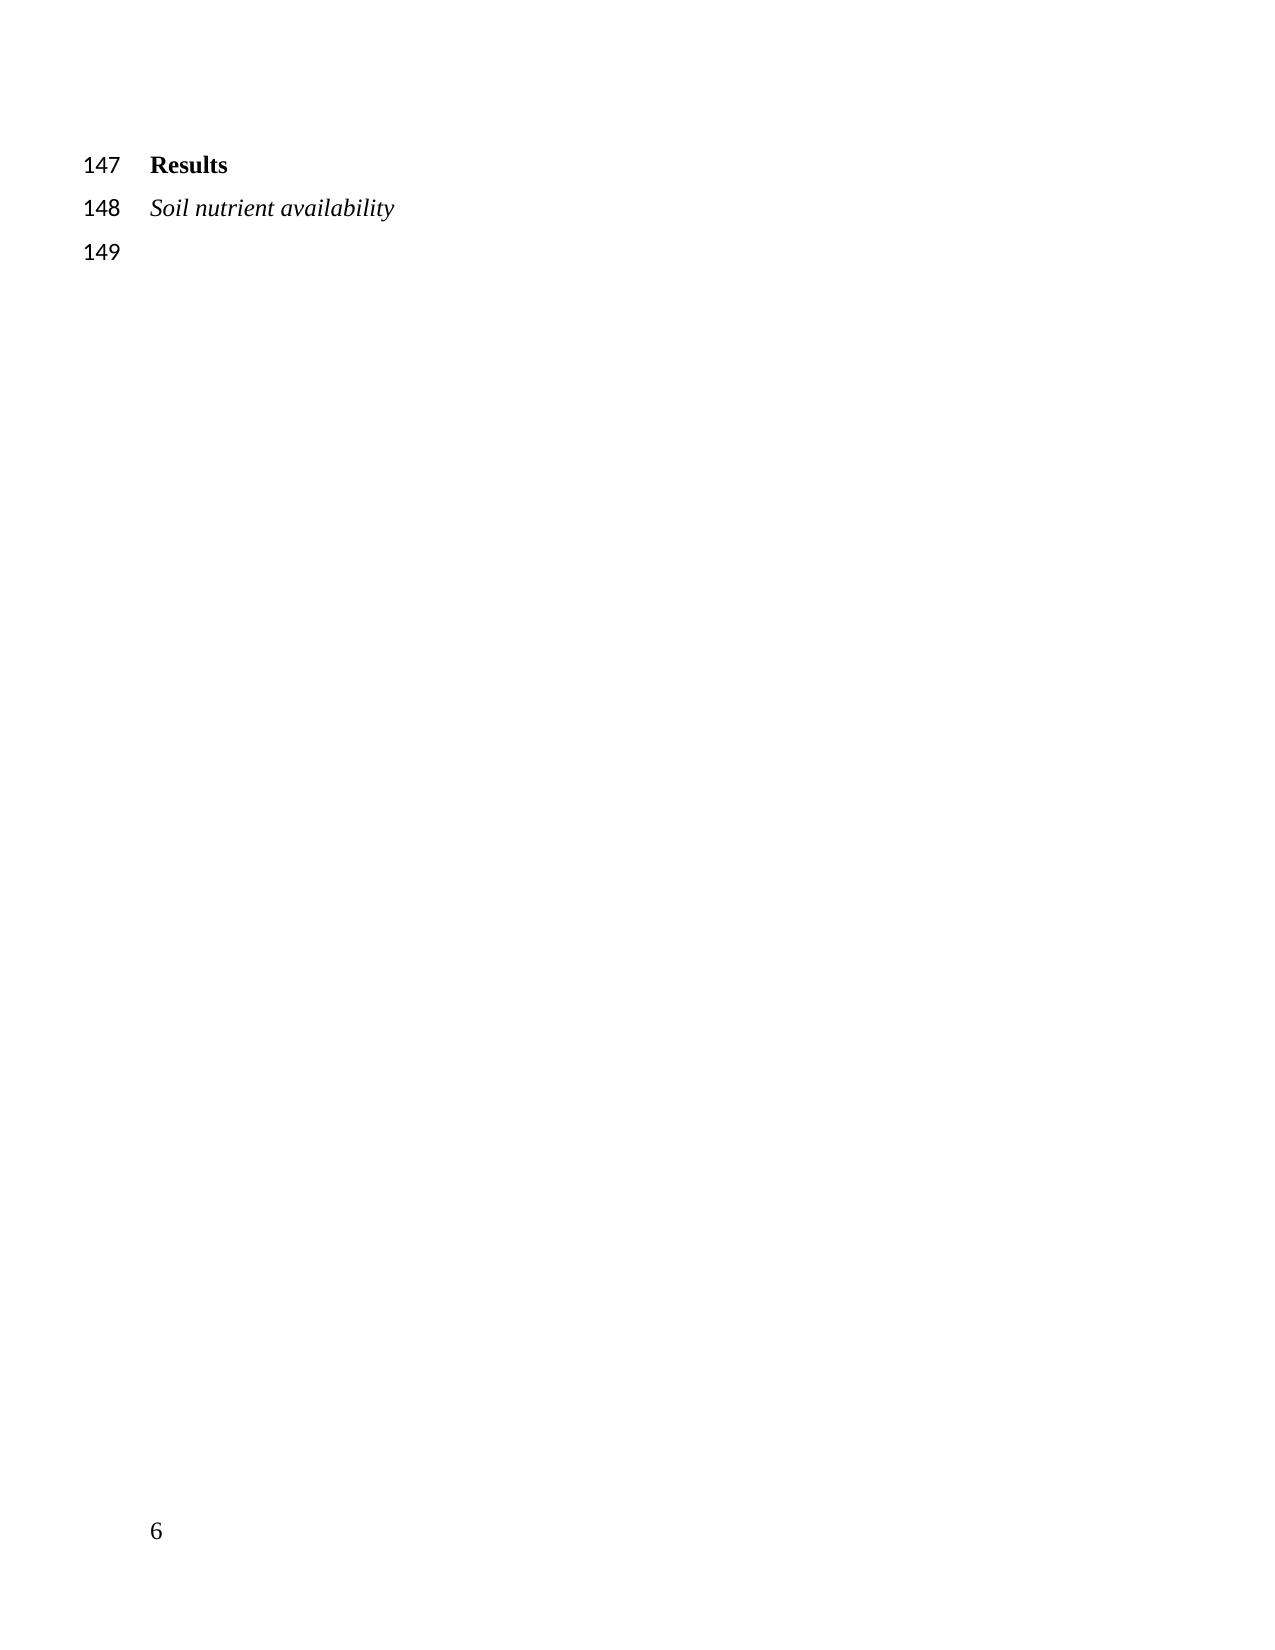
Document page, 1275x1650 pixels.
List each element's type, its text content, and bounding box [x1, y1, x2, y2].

text Results [150, 150, 1125, 179]
text Soil nutrient availability [150, 193, 1125, 222]
